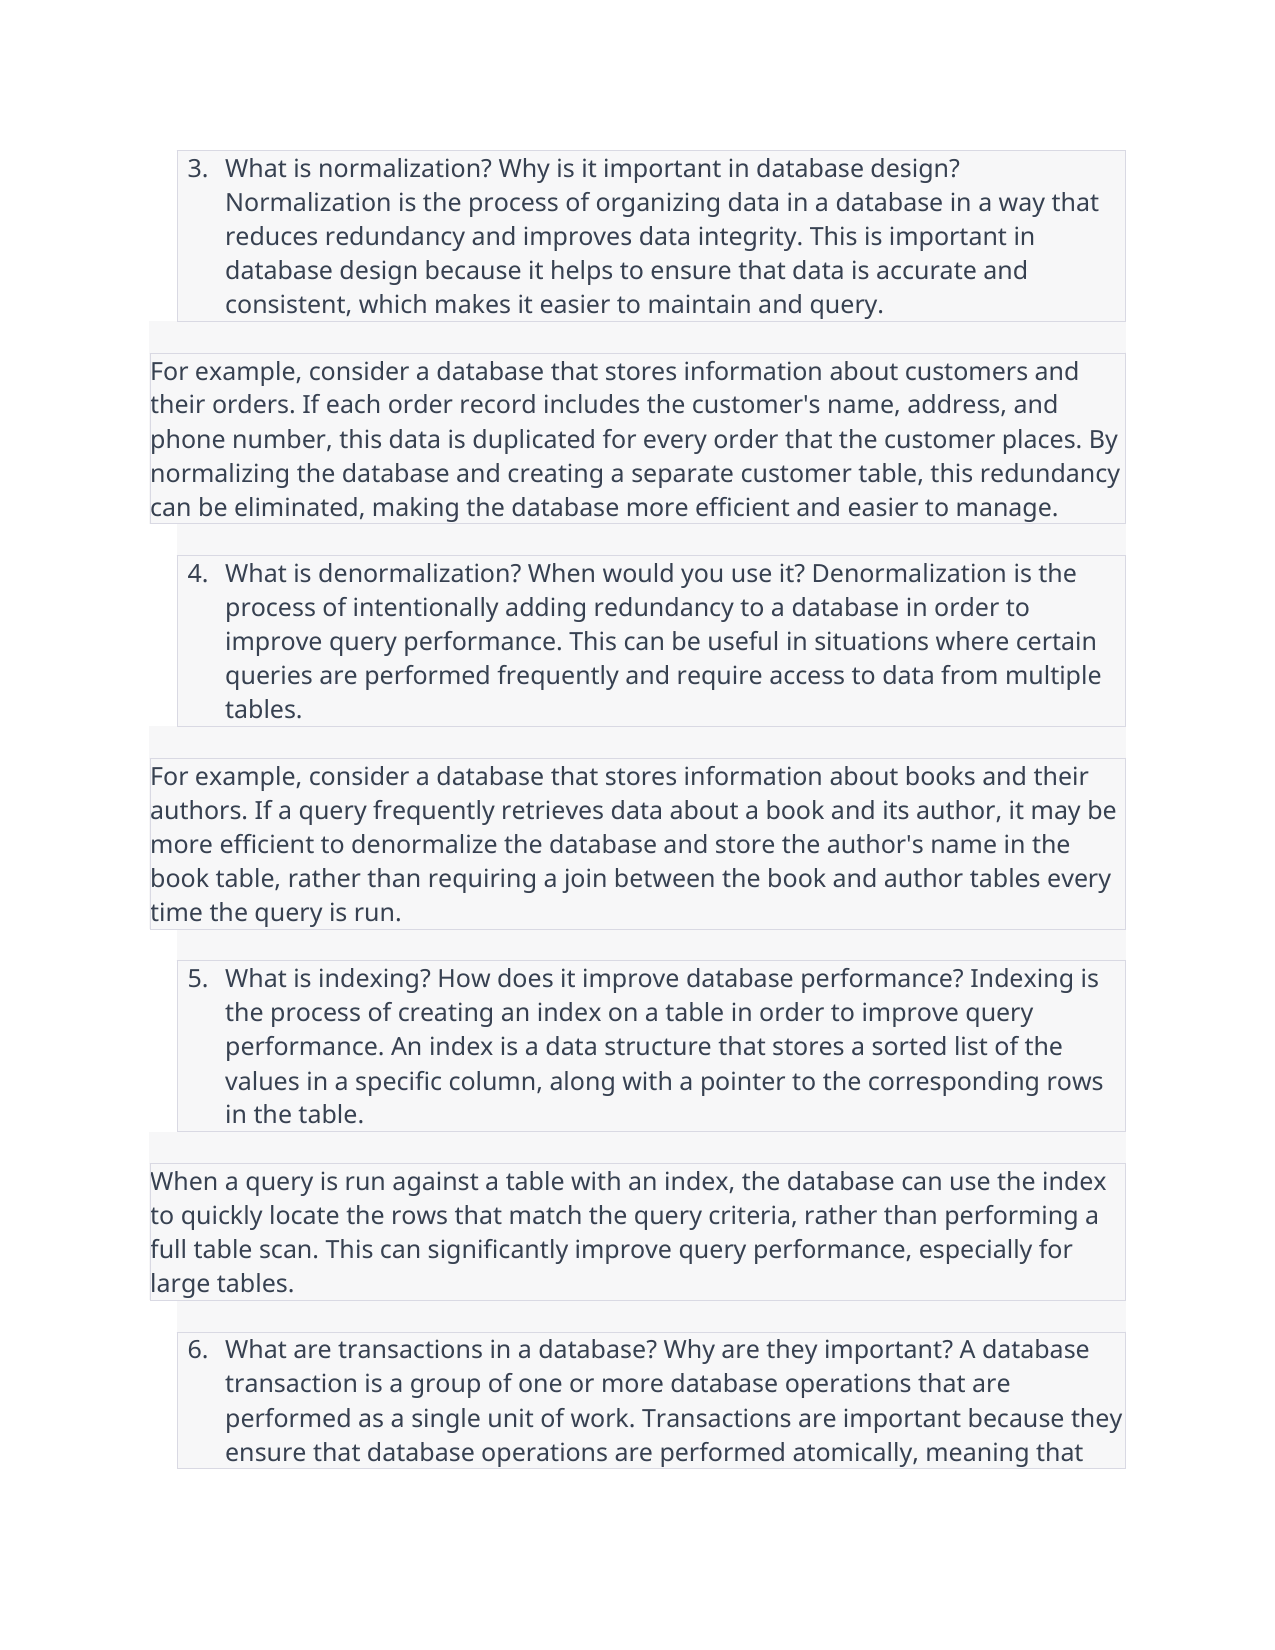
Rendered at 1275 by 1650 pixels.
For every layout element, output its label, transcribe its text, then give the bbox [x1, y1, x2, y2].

list What is indexing? How does it improve database performance? Indexing is the process of creating an index on a table in order to improve query performance. An index is a data structure that stores a sorted list of the values in a specific column, along with a pointer to the corresponding rows in the table. [178, 961, 1125, 1131]
text When a query is run against a table with an index, the database can use the index to quickly locate the rows that match the query criteria, rather than performing a full table scan. This can significantly improve query performance, especially for large tables. [151, 1164, 1125, 1300]
text For example, consider a database that stores information about books and their authors. If a query frequently retrieves data about a book and its author, it may be more efficient to denormalize the database and store the author's name in the book table, rather than requiring a join between the book and author tables every time the query is run. [151, 759, 1125, 929]
list What is normalization? Why is it important in database design? Normalization is the process of organizing data in a database in a way that reduces redundancy and improves data integrity. This is important in database design because it helps to ensure that data is accurate and consistent, which makes it easier to maintain and query. [178, 151, 1125, 321]
text For example, consider a database that stores information about customers and their orders. If each order record includes the customer's name, address, and phone number, this data is duplicated for every order that the customer places. By normalizing the database and creating a separate customer table, this redundancy can be eliminated, making the database more efficient and easier to manage. [151, 354, 1125, 523]
list What is denormalization? When would you use it? Denormalization is the process of intentionally adding redundancy to a database in order to improve query performance. This can be useful in situations where certain queries are performed frequently and require access to data from multiple tables. [178, 556, 1125, 726]
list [178, 1333, 1125, 1468]
